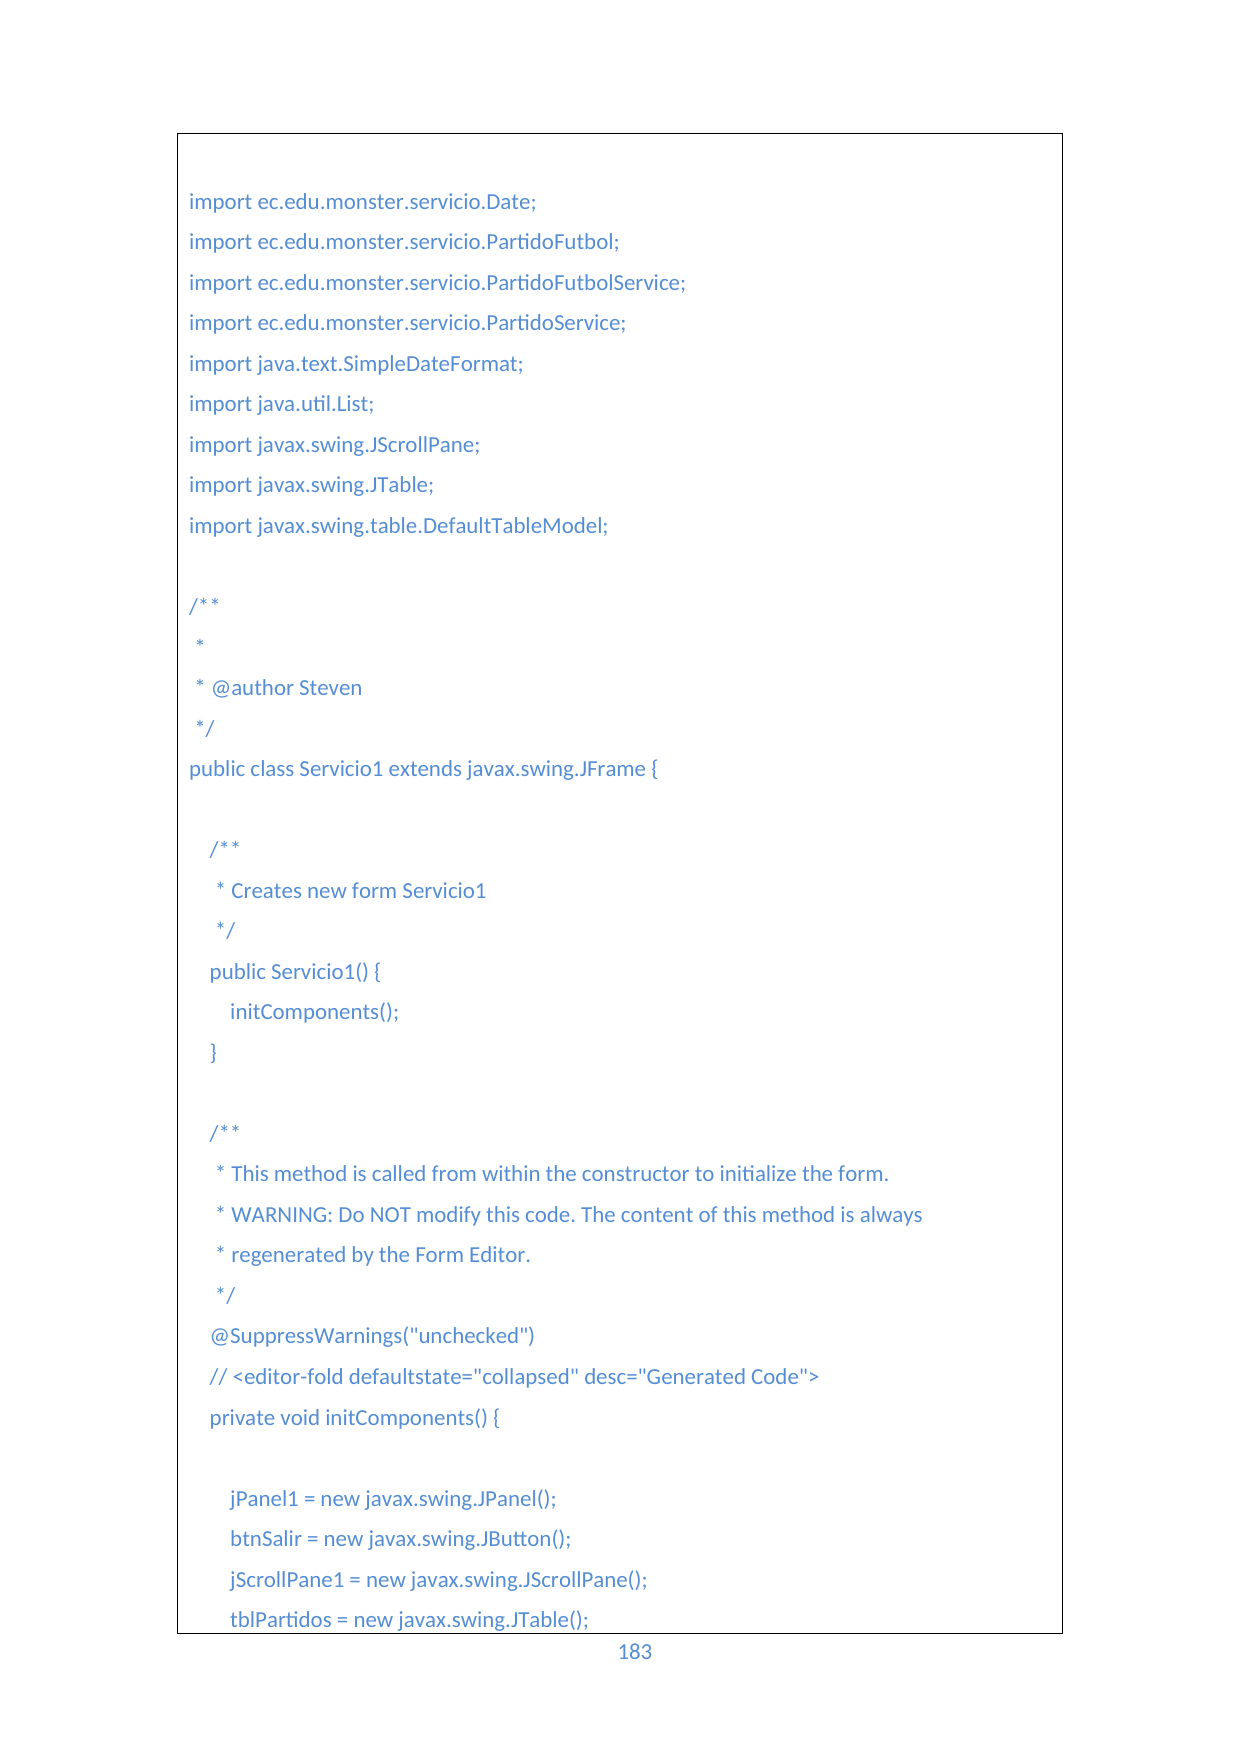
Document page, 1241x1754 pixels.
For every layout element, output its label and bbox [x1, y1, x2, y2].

table_header [178, 134, 1062, 1633]
